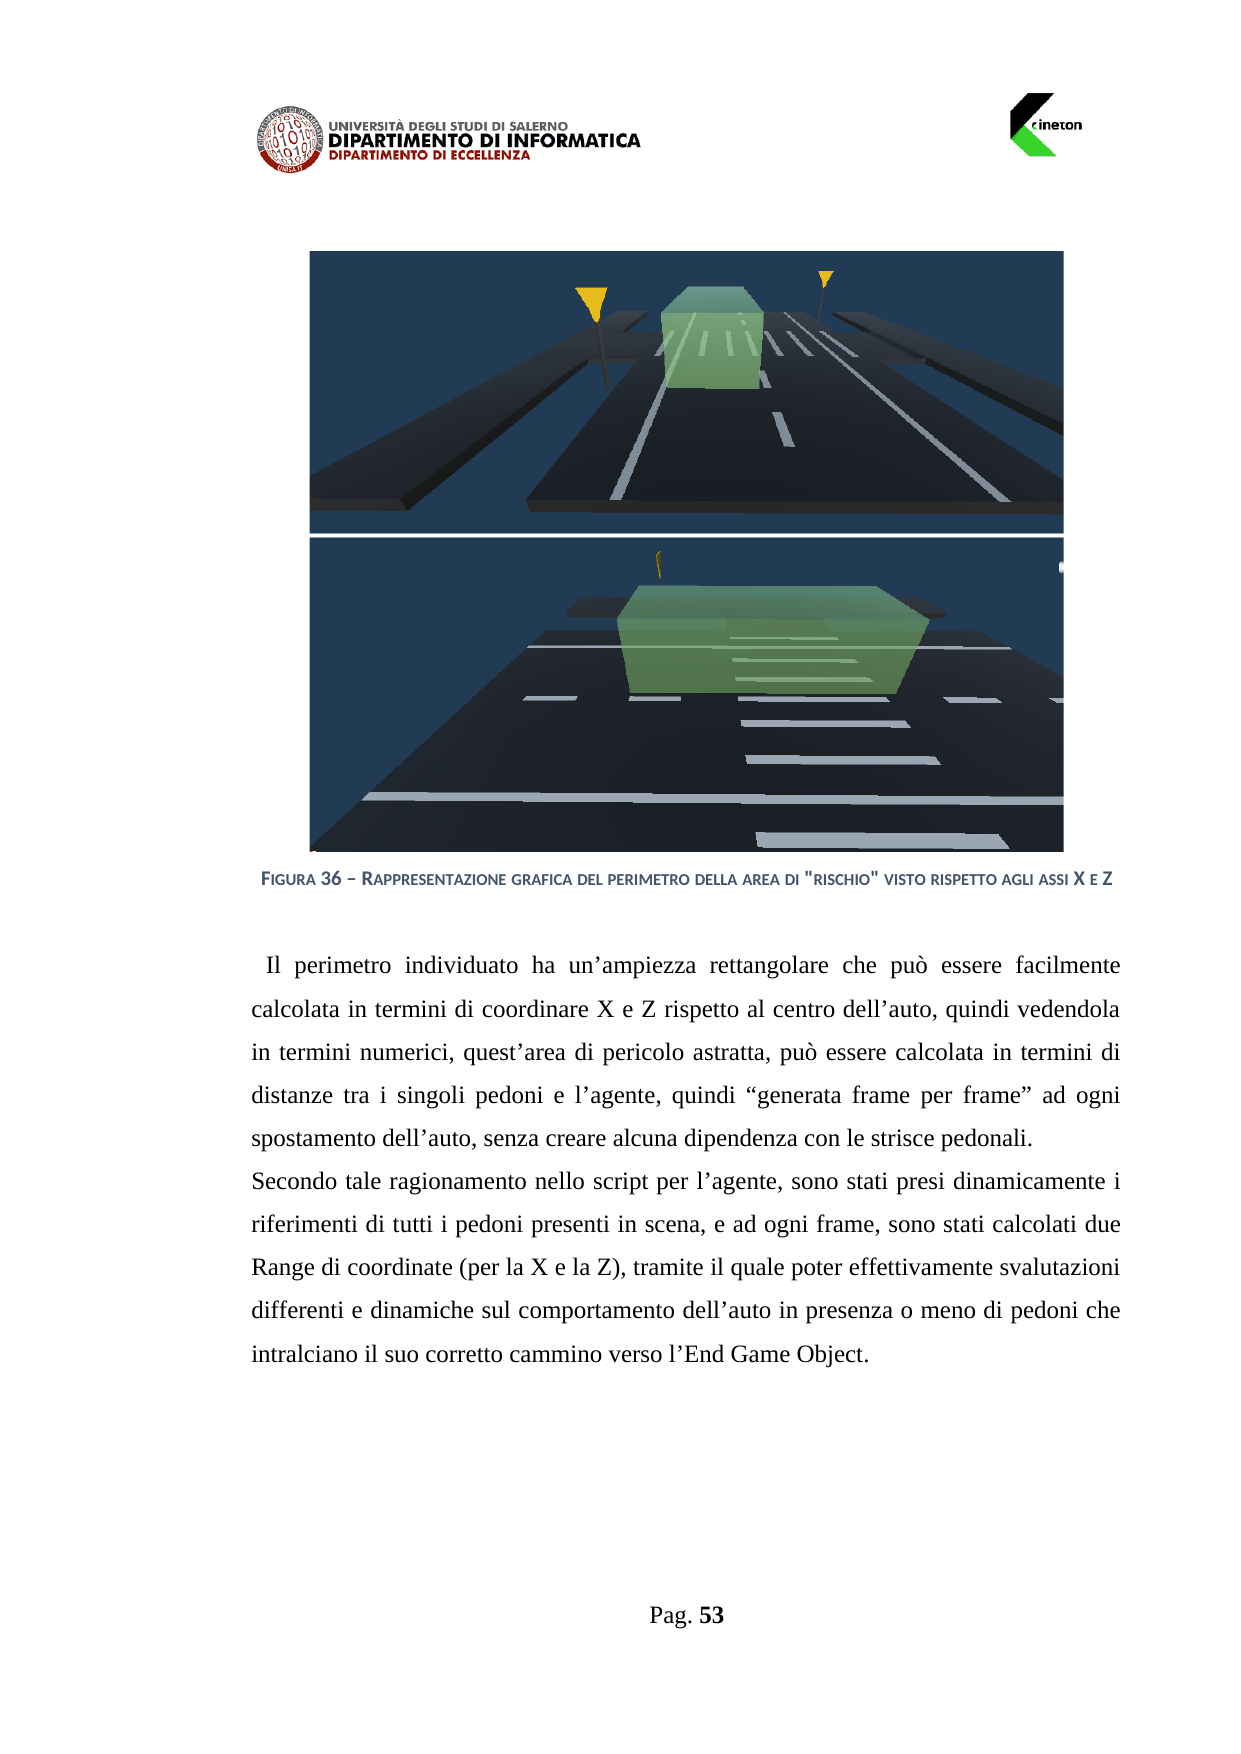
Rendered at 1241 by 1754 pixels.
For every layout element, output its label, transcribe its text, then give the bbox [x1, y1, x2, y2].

picture [309, 251, 1064, 852]
text Figura 36 – Rappresentazione grafica del perimetro della area di "rischio" visto rispetto agli assi X e Z [251, 865, 1122, 891]
text Secondo tale ragionamento nello script per l’agente, sono stati presi dinamicamente i riferimenti di tutti i pedoni presenti in scena, e ad ogni frame, sono stati calcolati due Range di coordinate (per la X e la Z), tramite il quale poter effettivamente svalutazioni differenti e dinamiche sul comportamento dell’auto in presenza o meno di pedoni che intralciano il suo corretto cammino verso l’End Game Object. [251, 1166, 1122, 1367]
text Il perimetro individuato ha un’ampiezza rettangolare che può essere facilmente calcolata in termini di coordinare X e Z rispetto al centro dell’auto, quindi vedendola in termini numerici, quest’area di pericolo astratta, può essere calcolata in termini di distanze tra i singoli pedoni e l’agente, quindi “generata frame per frame” ad ogni spostamento dell’auto, senza creare alcuna dipendenza con le strisce pedonali. [251, 951, 1122, 1152]
picture [987, 73, 1102, 177]
picture [251, 102, 645, 177]
